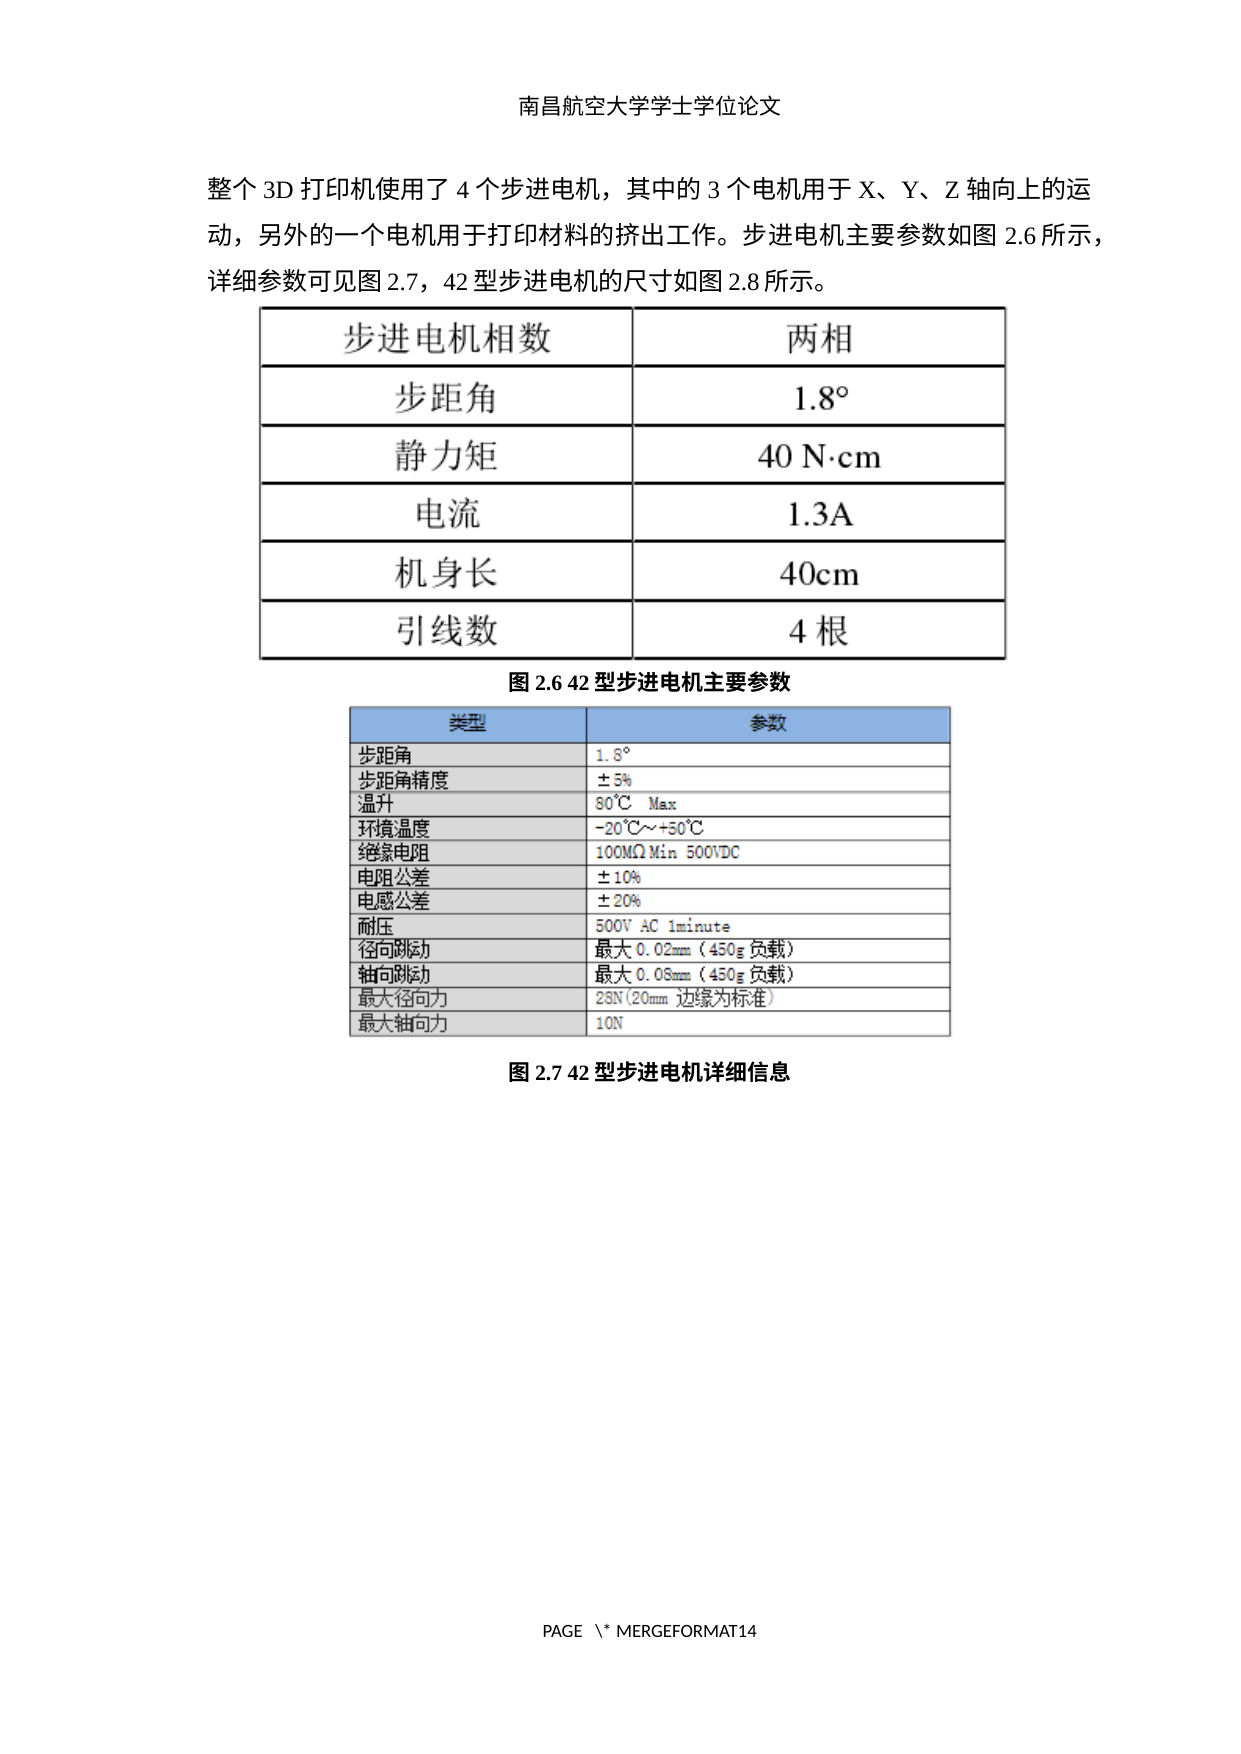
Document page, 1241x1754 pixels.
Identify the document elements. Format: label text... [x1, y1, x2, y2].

text 图2.6 42型步进电机主要参数 [207, 665, 1092, 697]
picture [337, 697, 962, 1045]
picture [250, 299, 1014, 665]
text 图2.7 42型步进电机详细信息 [207, 1055, 1092, 1087]
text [207, 162, 1092, 299]
